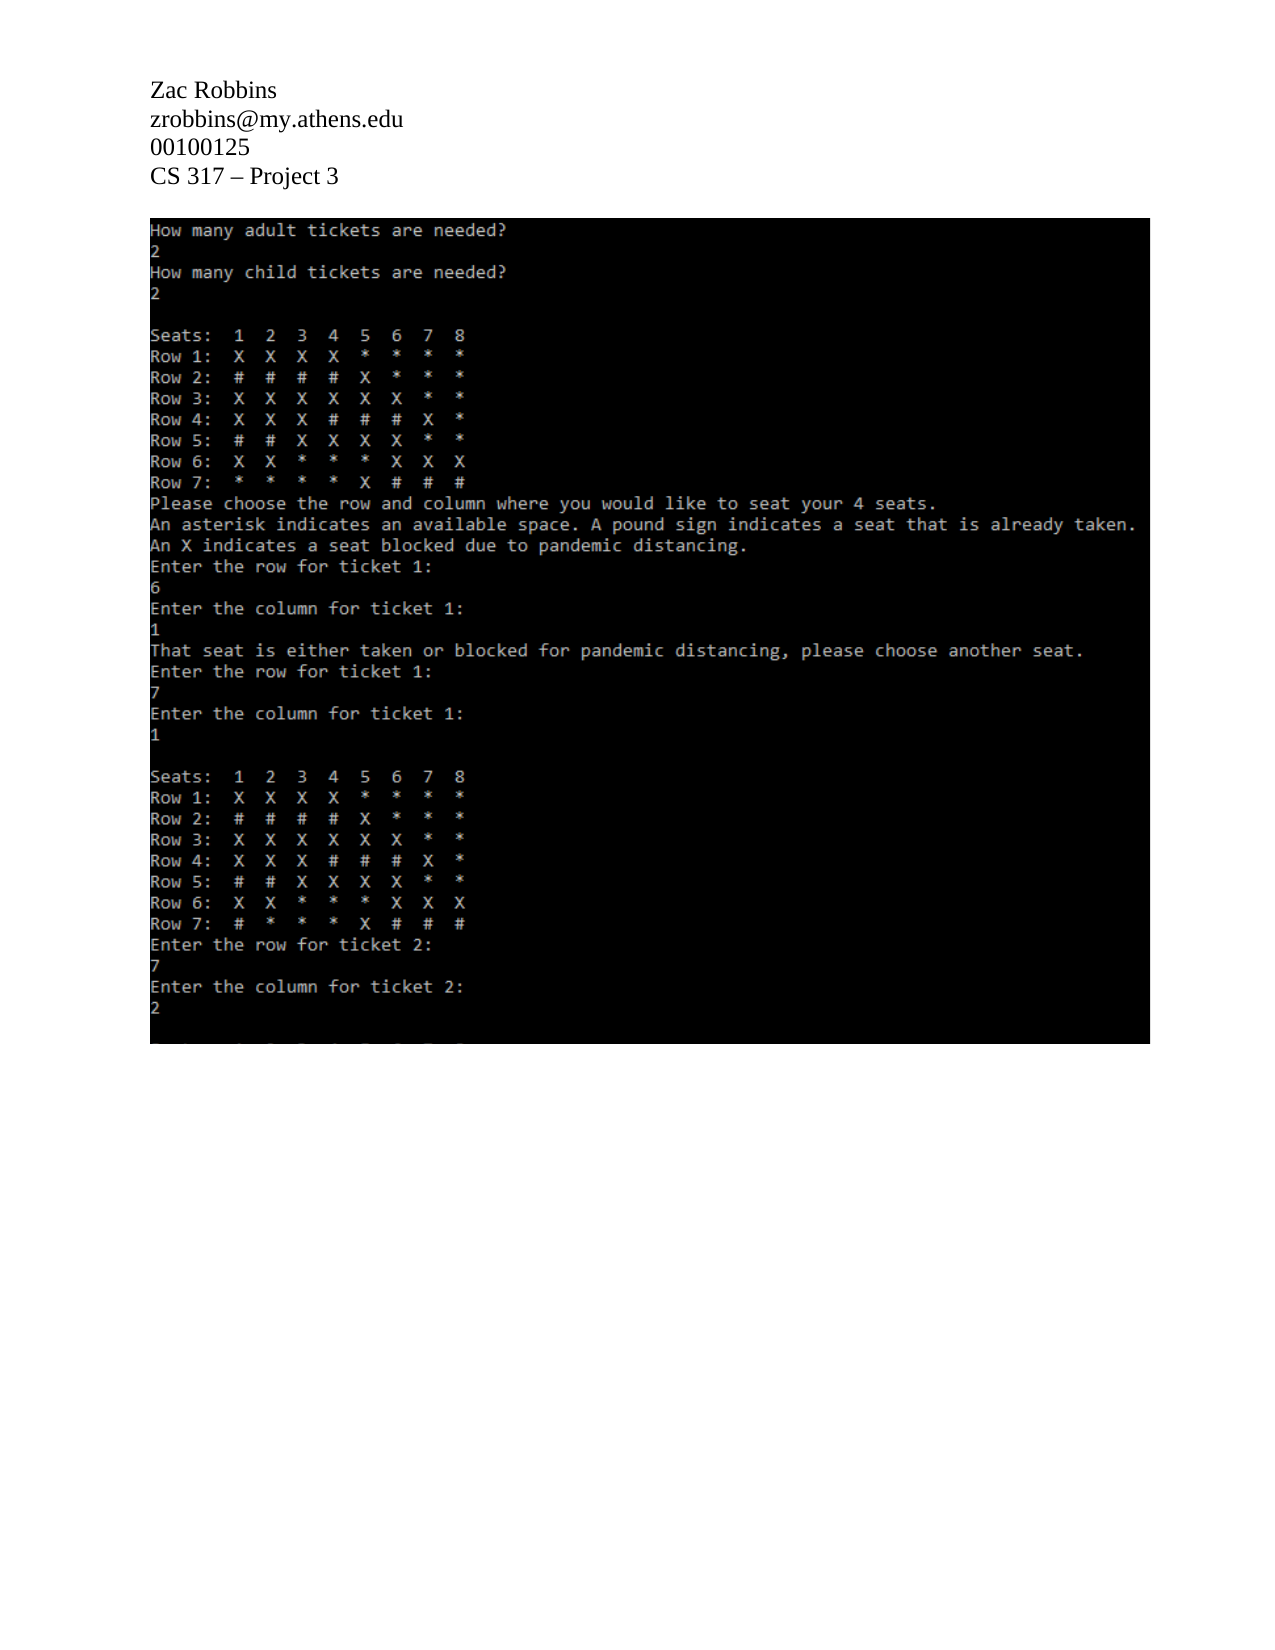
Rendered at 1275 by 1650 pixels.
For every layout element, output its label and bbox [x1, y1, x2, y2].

picture [150, 218, 1150, 1044]
